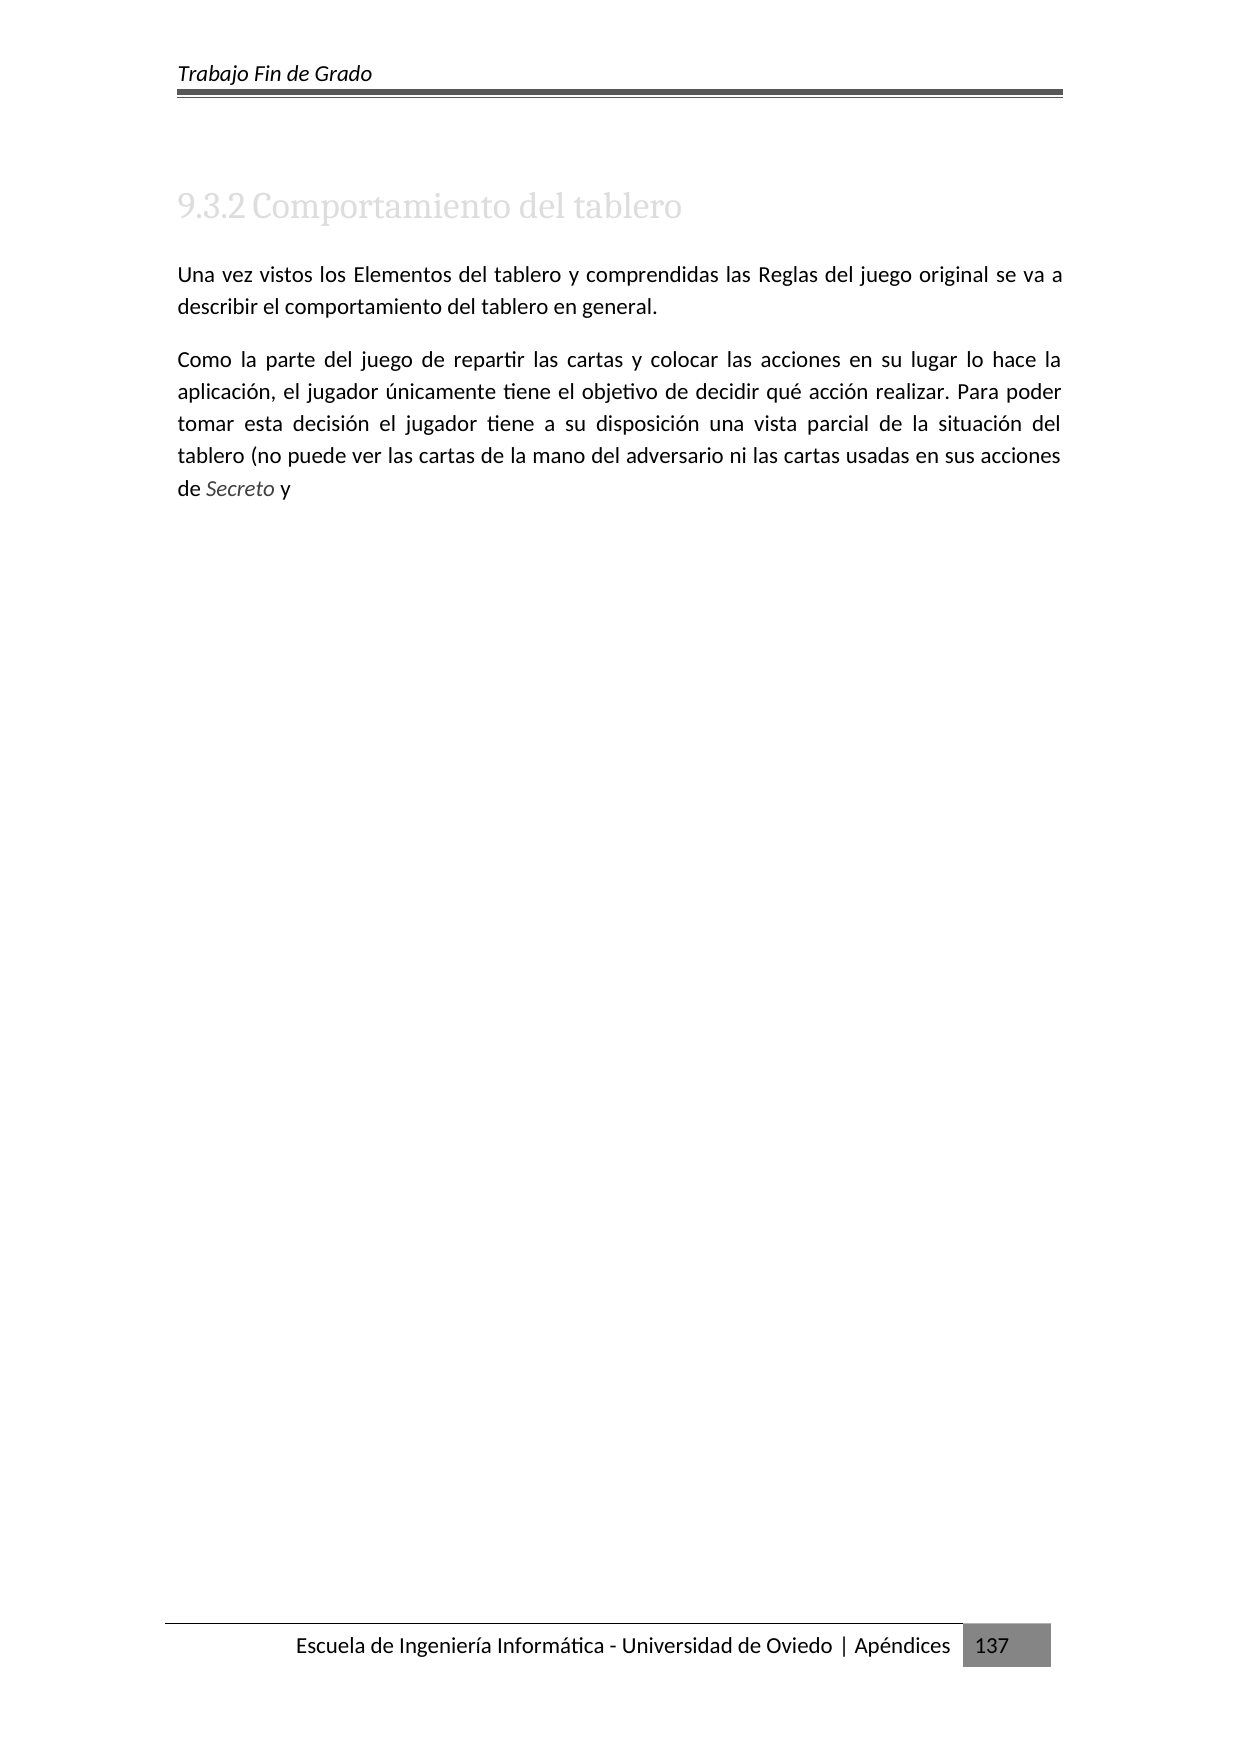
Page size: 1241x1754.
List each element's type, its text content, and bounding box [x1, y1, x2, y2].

text Una vez vistos los Elementos del tablero y comprendidas las Reglas del juego original se va a describir el comportamiento del tablero en general. [177, 260, 1063, 320]
text Como la parte del juego de repartir las cartas y colocar las acciones en su lugar lo hace la aplicación, el jugador únicamente tiene el objetivo de decidir qué acción realizar. Para poder tomar esta decisión el jugador tiene a su disposición una vista parcial de la situación del tablero (no puede ver las cartas de la mano del adversario ni las cartas usadas en sus acciones de Secreto y [177, 345, 1063, 502]
subtitle Comportamiento del tablero [177, 185, 1063, 228]
